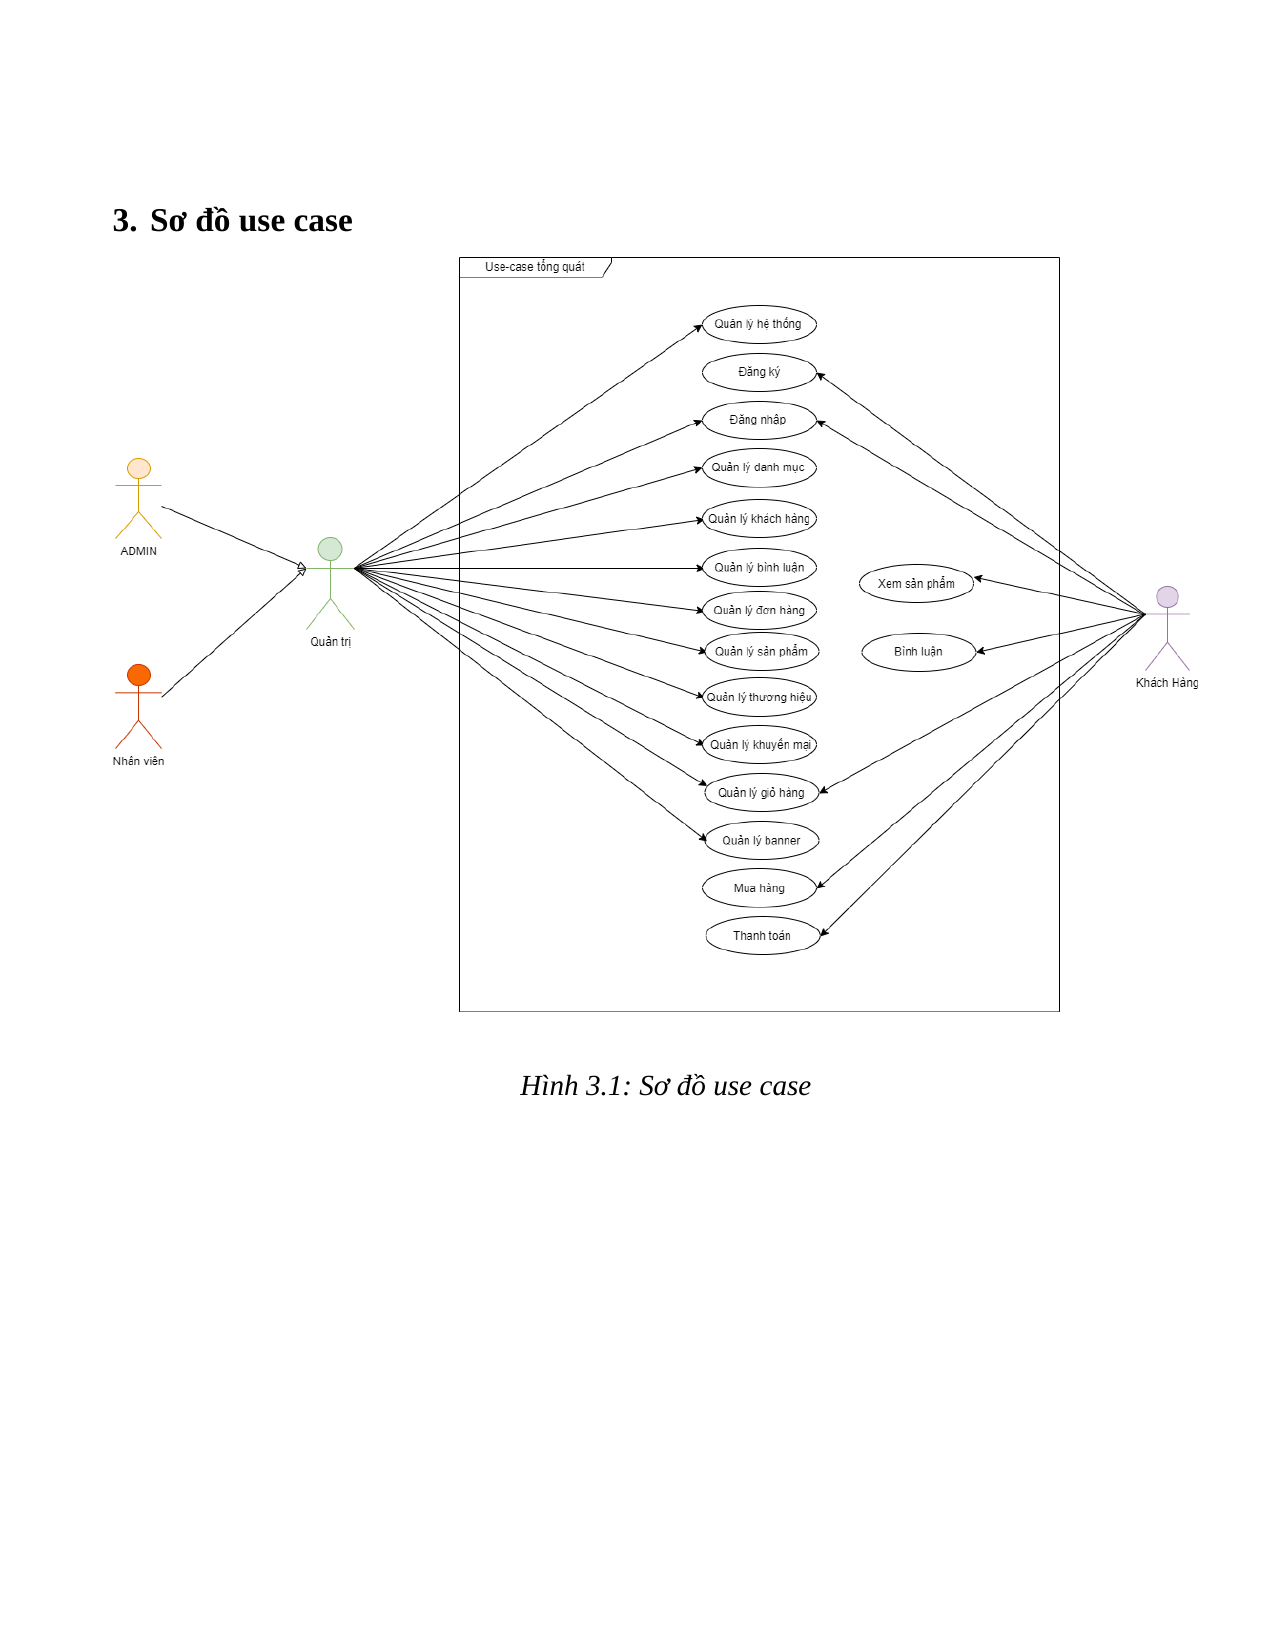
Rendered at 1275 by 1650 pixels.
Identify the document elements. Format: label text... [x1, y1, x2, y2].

subtitle Sơ đồ use case [112, 200, 1198, 238]
text Hình 3.1: Sơ đồ use case [237, 1068, 1096, 1102]
picture [112, 257, 1198, 1012]
